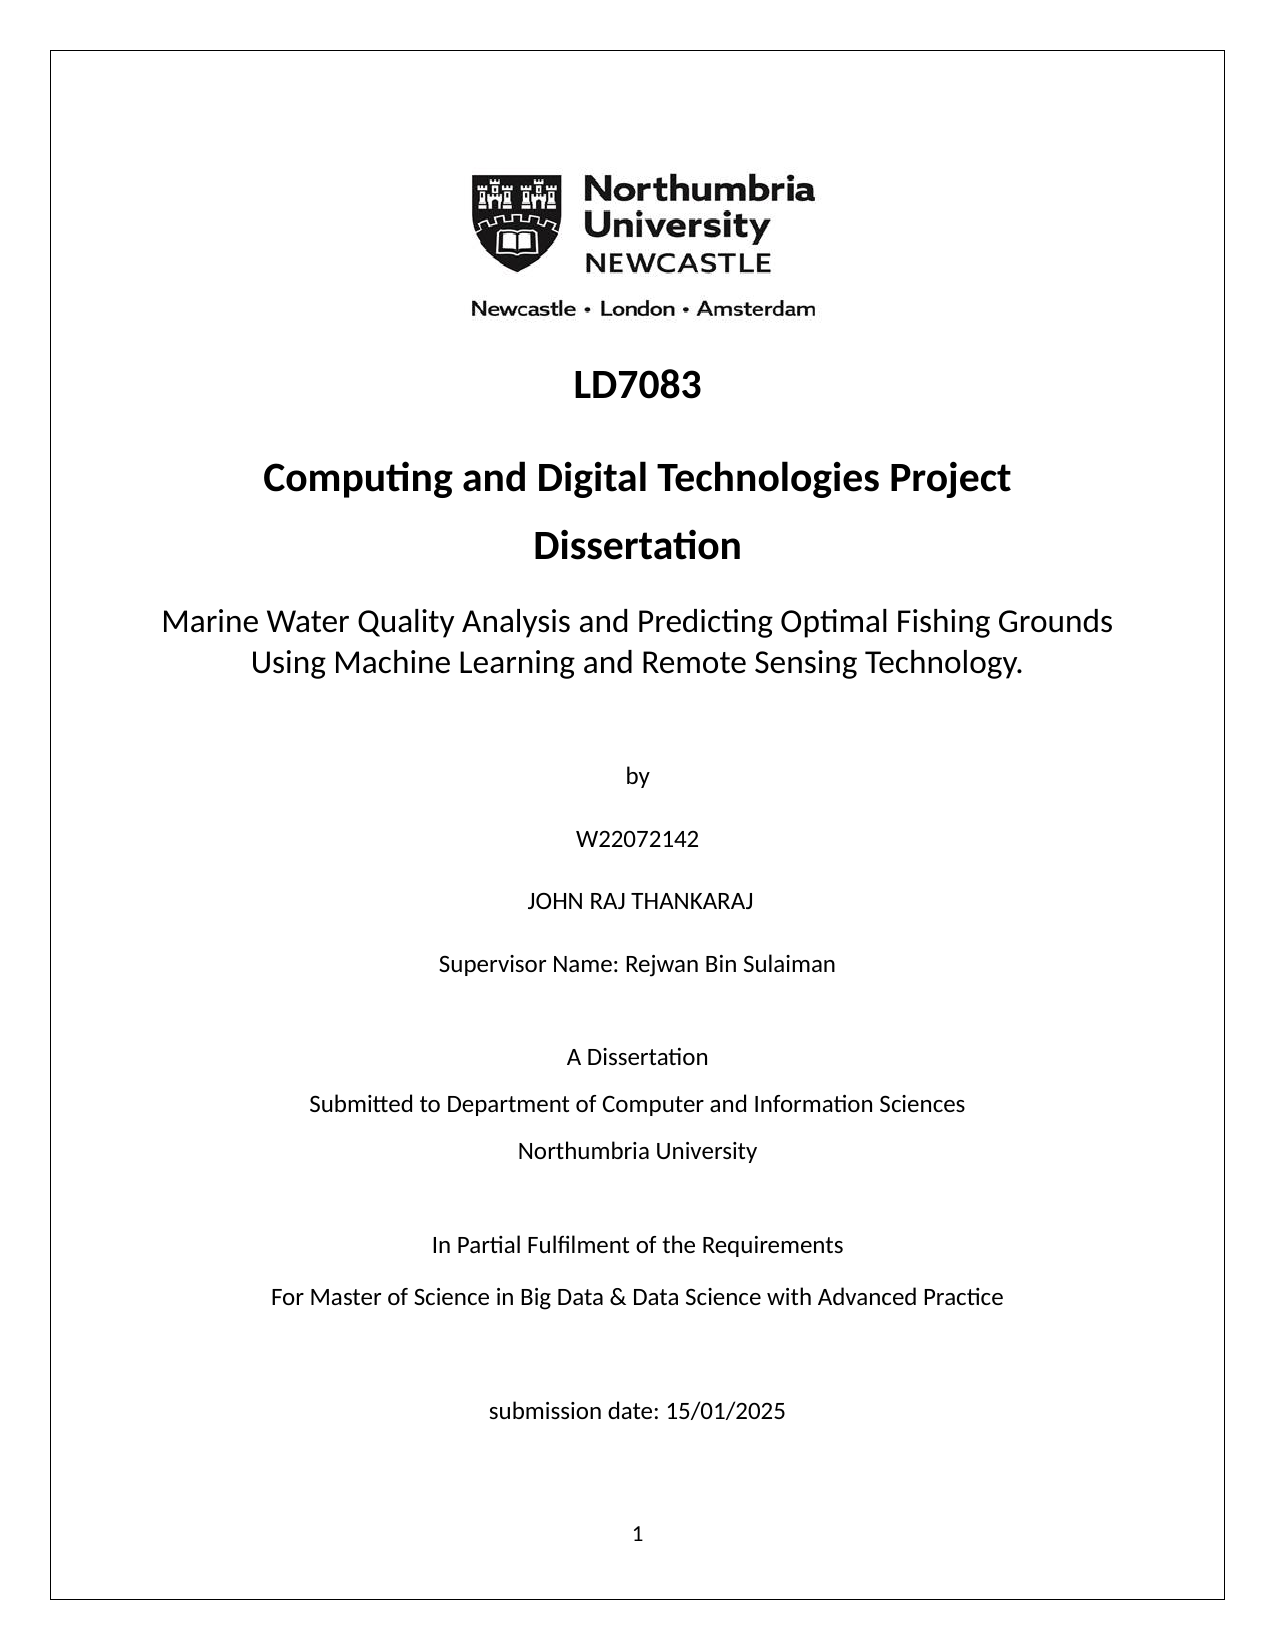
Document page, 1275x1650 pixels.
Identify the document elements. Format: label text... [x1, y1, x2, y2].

text JOHN RAJ THANKARAJ [150, 885, 1125, 916]
text Dissertation Marine Water Quality Analysis and Predicting Optimal Fishing Grounds Using Machine Learning and Remote Sensing Technology. [150, 519, 1125, 681]
picture [441, 150, 834, 328]
text W22072142 [150, 823, 1125, 853]
text In Partial Fulfilment of the Requirements [150, 1229, 1125, 1260]
text Computing and Digital Technologies Project [150, 451, 1125, 502]
text Supervisor Name: Rejwan Bin Sulaiman [150, 948, 1125, 978]
text Northumbria University [150, 1135, 1125, 1166]
text submission date: 15/01/2025 [150, 1395, 1125, 1426]
text A Dissertation [150, 1010, 1125, 1071]
text Submitted to Department of Computer and Information Sciences [150, 1088, 1125, 1118]
text For Master of Science in Big Data & Data Science with Advanced Practice [150, 1281, 1125, 1312]
text by [150, 761, 1125, 791]
text LD7083 [150, 358, 1125, 409]
